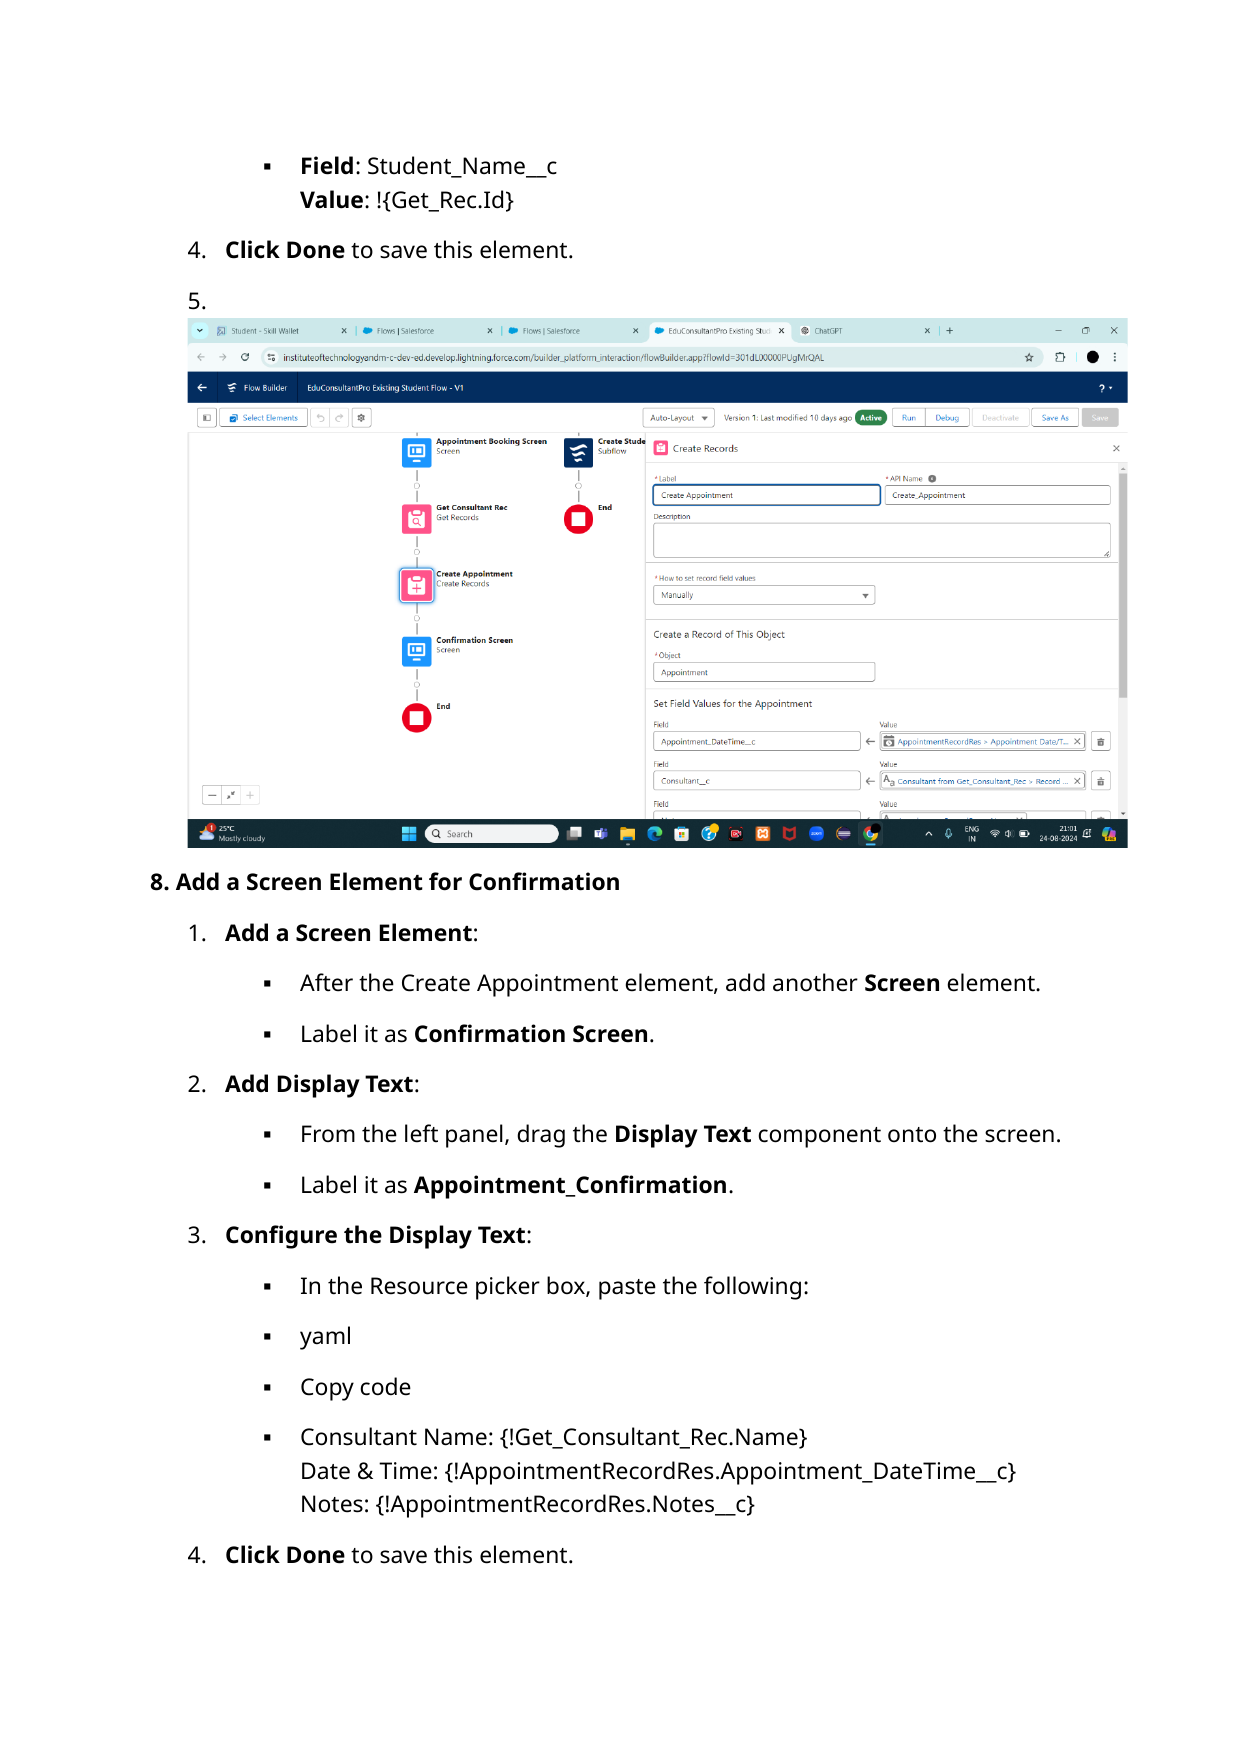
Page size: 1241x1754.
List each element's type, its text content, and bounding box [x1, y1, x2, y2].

list Label it as Confirmation Screen. [262, 1018, 1090, 1049]
list Label it as Appointment_Confirmation. [262, 1169, 1090, 1200]
list Copy code [262, 1371, 1090, 1402]
list Consultant Name: {!Get_Consultant_Rec.Name} Date & Time: {!AppointmentRecordRes.Appointment_DateTime__c} Notes: {!AppointmentRecordRes.Notes__c} [262, 1421, 1090, 1520]
list From the left panel, drag the Display Text component onto the screen. [262, 1118, 1090, 1150]
list After the Create Appointment element, add another Screen element. [262, 967, 1090, 998]
list yaml [262, 1320, 1090, 1351]
list In the Resource picker box, paste the following: [262, 1270, 1090, 1301]
list Configure the Display Text: [187, 1219, 1090, 1251]
picture [187, 318, 1128, 848]
text 8. Add a Screen Element for Confirmation [150, 866, 1090, 898]
list Click Done to save this element. [187, 1539, 1090, 1570]
list Click Done to save this element. [187, 234, 1090, 265]
list Add Display Text: [187, 1068, 1090, 1099]
list Field: Student_Name__c Value: !{Get_Rec.Id} [262, 150, 1090, 215]
list Add a Screen Element: [187, 917, 1090, 948]
